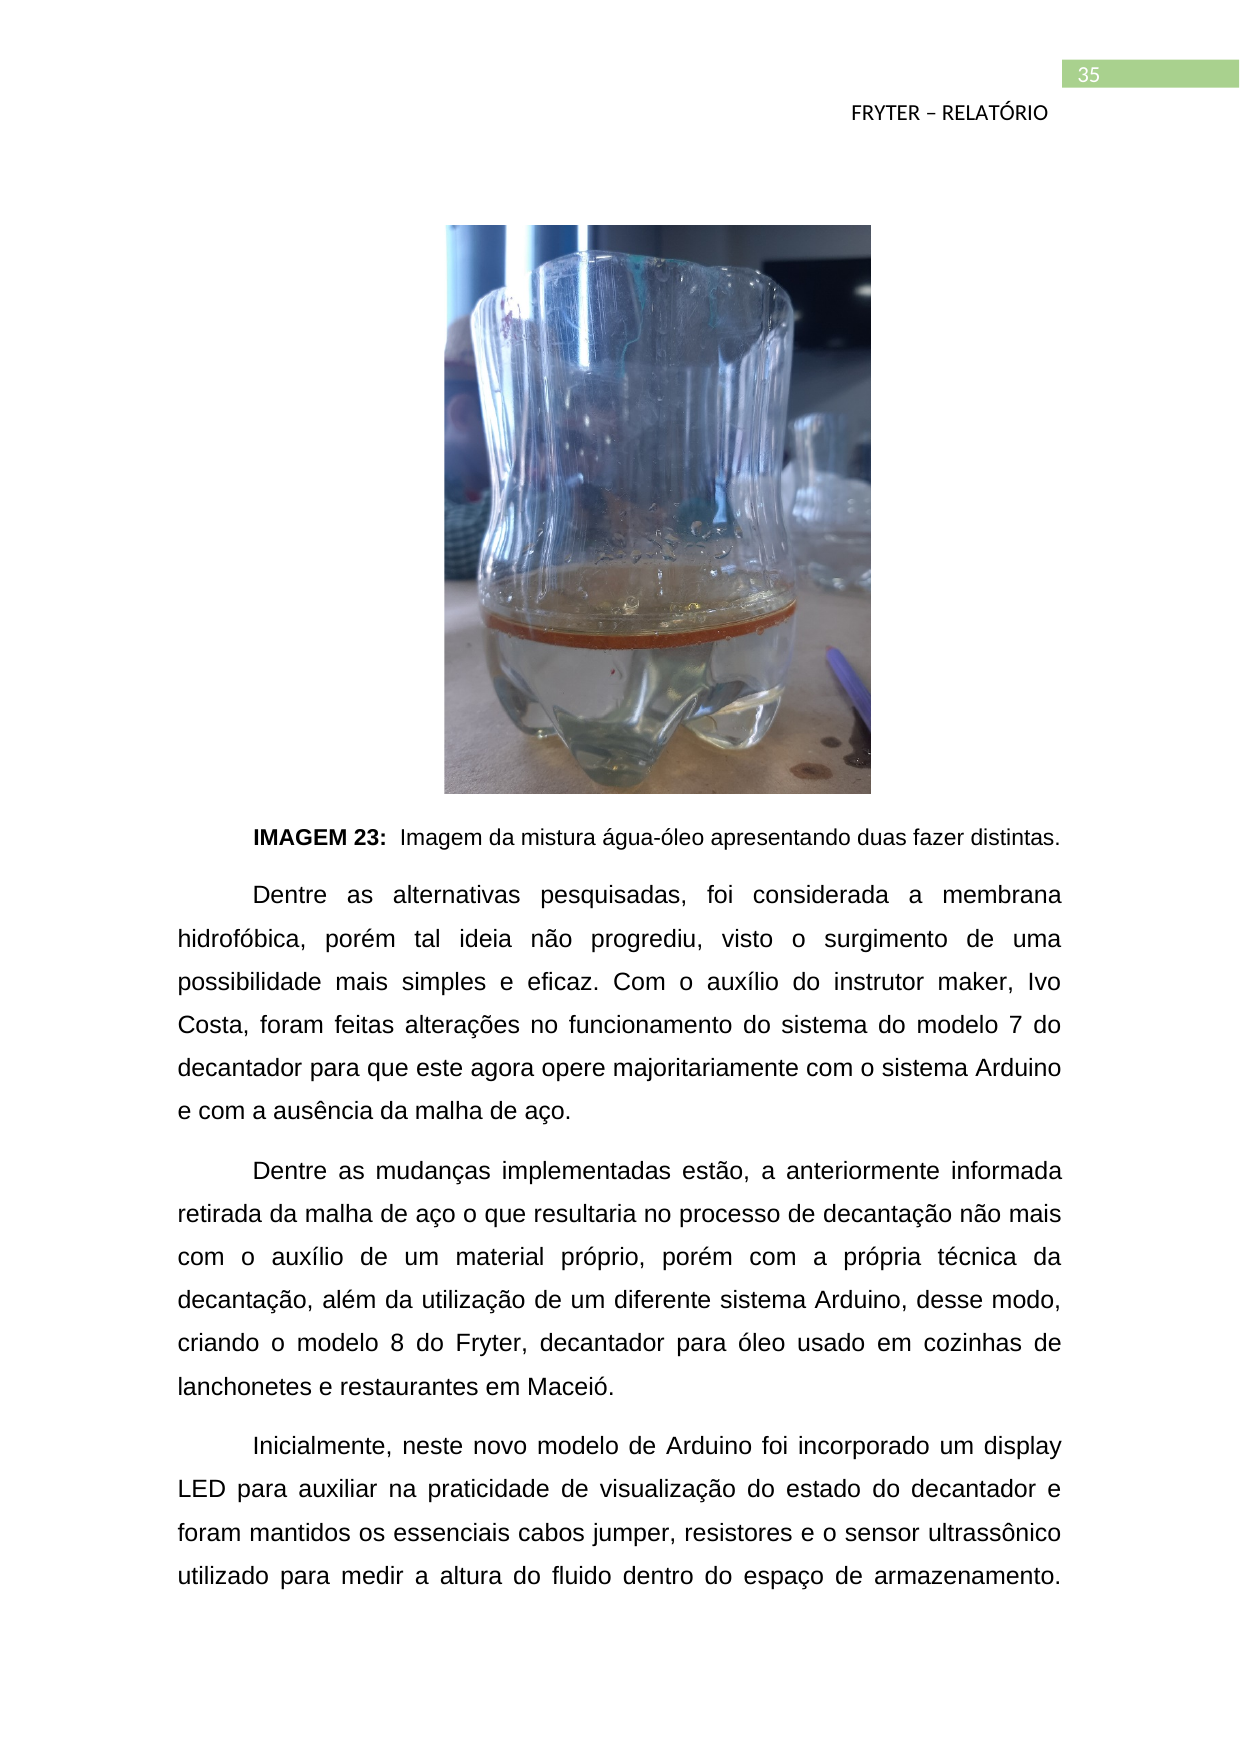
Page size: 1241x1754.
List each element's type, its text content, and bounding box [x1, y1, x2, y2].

text IMAGEM 23: Imagem da mistura água-óleo apresentando duas fazer distintas. [177, 824, 1063, 851]
text Dentre as alternativas pesquisadas, foi considerada a membrana hidrofóbica, porém tal ideia não progrediu, visto o surgimento de uma possibilidade mais simples e eficaz. Com o auxílio do instrutor maker, Ivo Costa, foram feitas alterações no funcionamento do sistema do modelo 7 do decantador para que este agora opere majoritariamente com o sistema Arduino e com a ausência da malha de aço. [177, 881, 1063, 1125]
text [177, 1431, 1063, 1589]
picture [444, 225, 871, 794]
text Dentre as mudanças implementadas estão, a anteriormente informada retirada da malha de aço o que resultaria no processo de decantação não mais com o auxílio de um material próprio, porém com a própria técnica da decantação, além da utilização de um diferente sistema Arduino, desse modo, criando o modelo 8 do Fryter, decantador para óleo usado em cozinhas de lanchonetes e restaurantes em Maceió. [177, 1156, 1063, 1400]
